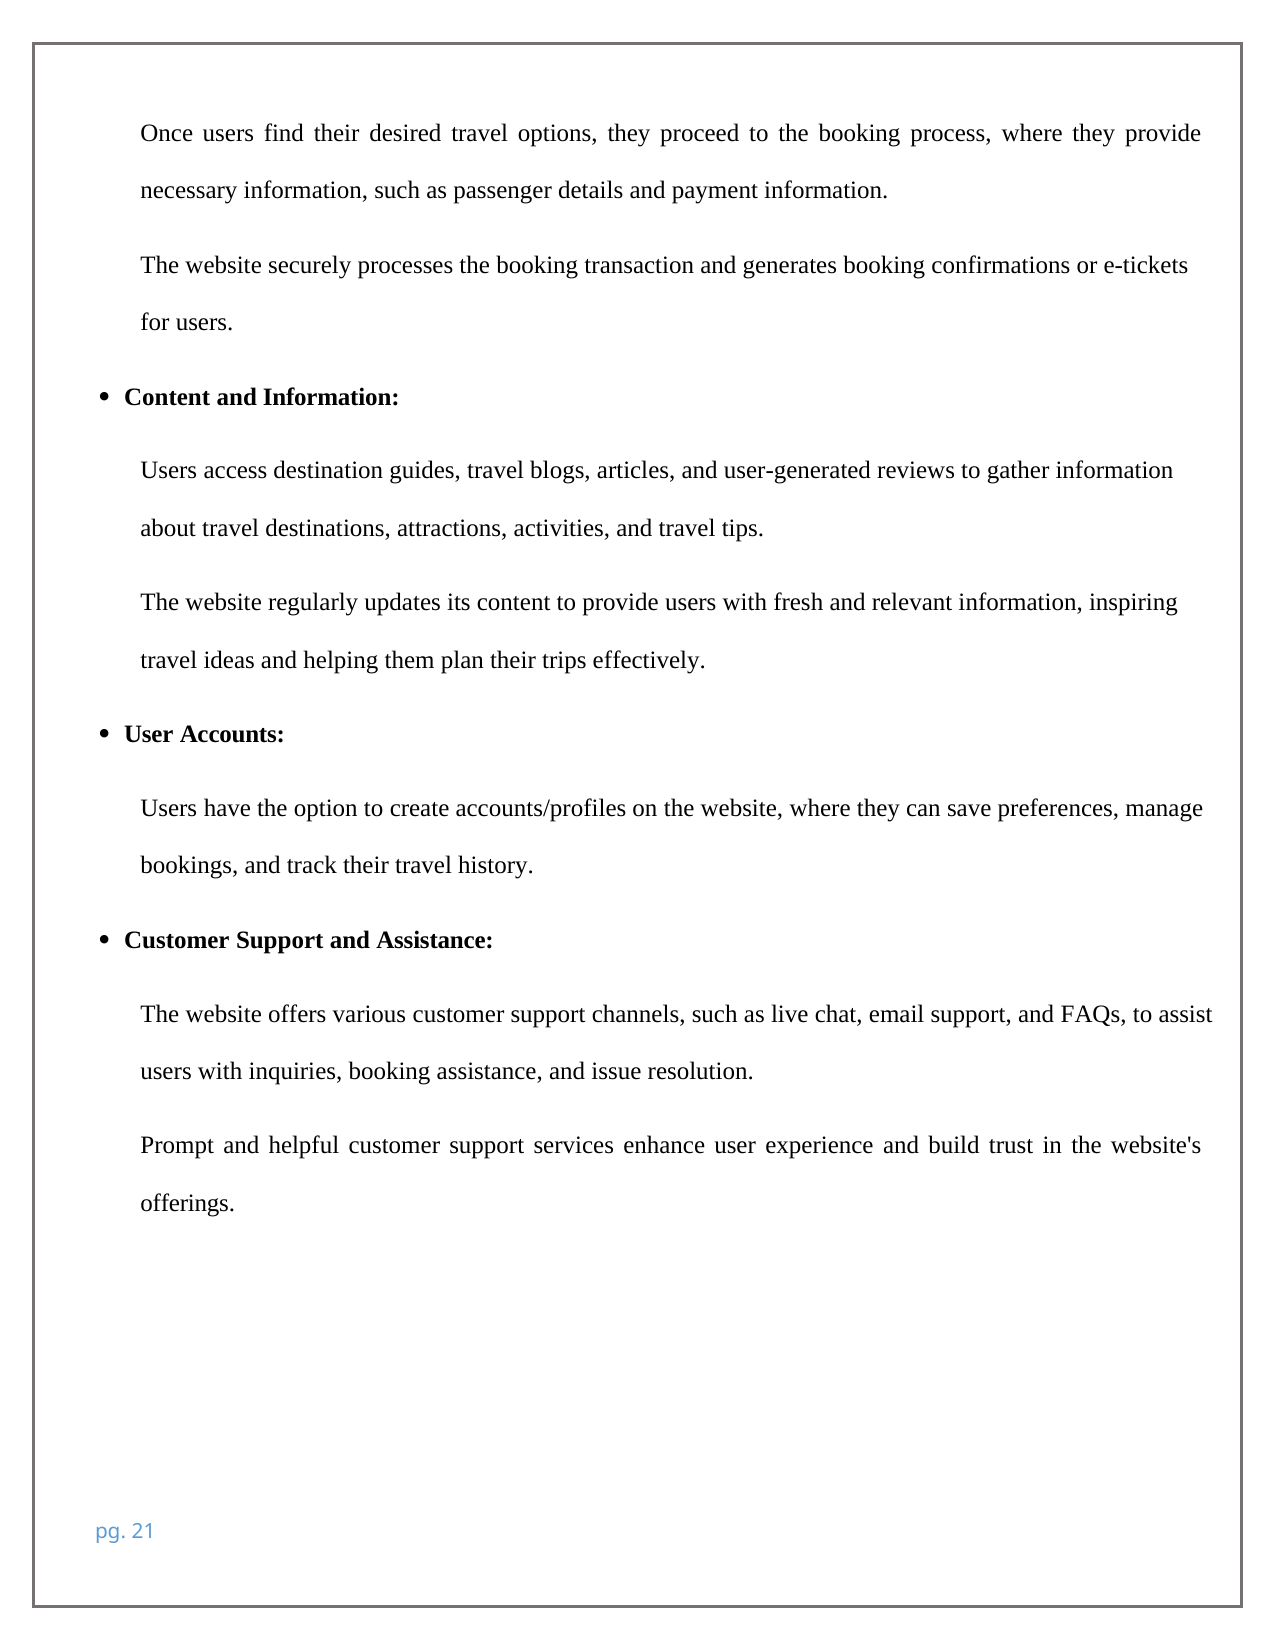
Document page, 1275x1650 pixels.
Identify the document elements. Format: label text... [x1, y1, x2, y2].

text The website securely processes the booking transaction and generates booking confirmations or e-tickets for users. [140, 250, 1216, 336]
text The website offers various customer support channels, such as live chat, email support, and FAQs, to assist users with inquiries, booking assistance, and issue resolution. [140, 999, 1219, 1085]
text Once users find their desired travel options, they proceed to the booking process, where they provide necessary information, such as passenger details and payment information. [140, 118, 1219, 204]
text The website regularly updates its content to provide users with fresh and relevant information, inspiring travel ideas and helping them plan their trips effectively. [140, 587, 1219, 673]
text Users have the option to create accounts/profiles on the website, where they can save preferences, manage bookings, and track their travel history. [140, 793, 1219, 879]
subtitle Content and Information: [100, 382, 1219, 410]
subtitle Customer Support and Assistance: [100, 925, 1219, 953]
text Users access destination guides, travel blogs, articles, and user-generated reviews to gather information about travel destinations, attractions, activities, and travel tips. [140, 456, 1219, 542]
subtitle User Accounts: [100, 719, 1219, 748]
text Prompt and helpful customer support services enhance user experience and build trust in the website's offerings. [140, 1130, 1219, 1217]
